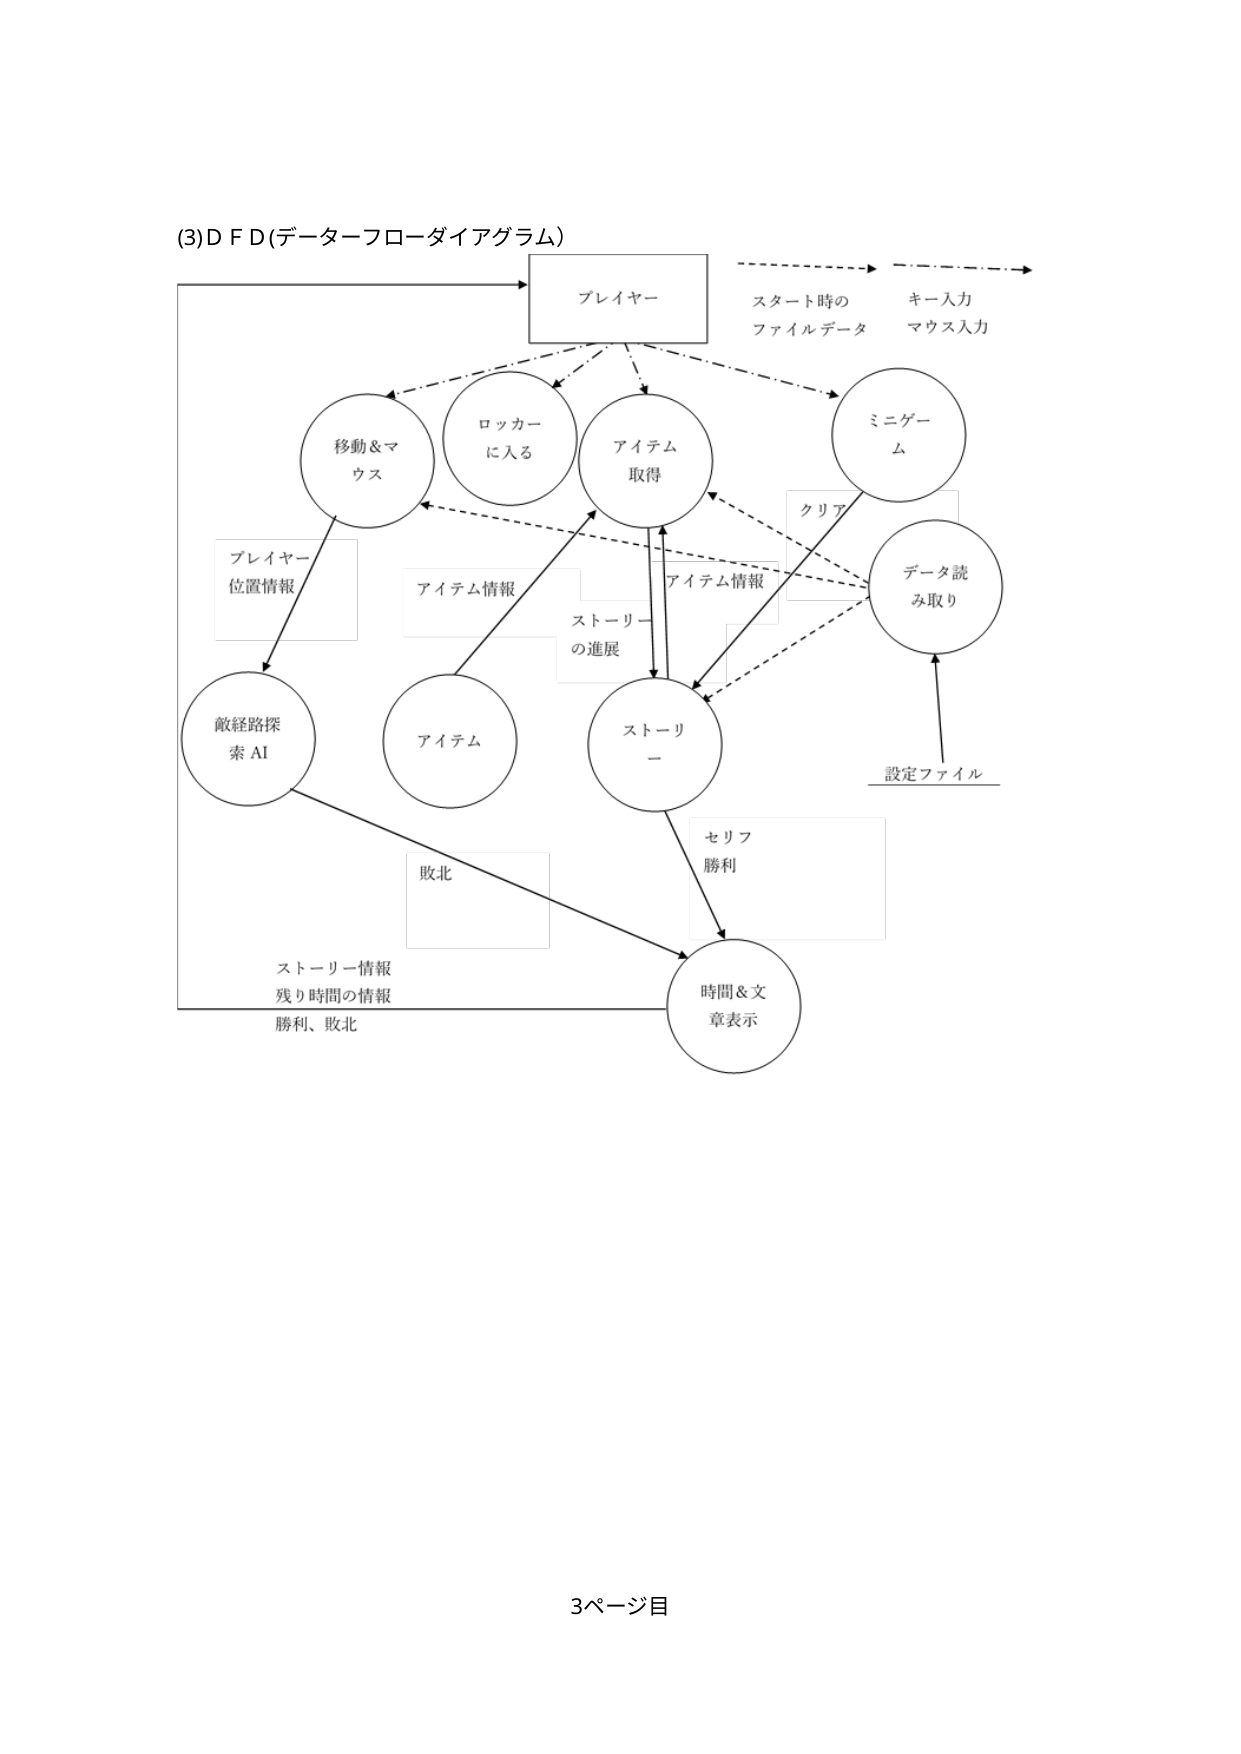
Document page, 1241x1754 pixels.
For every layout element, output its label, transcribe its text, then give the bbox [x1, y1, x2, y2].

picture [177, 254, 1098, 1144]
text (3)ＤＦＤ(データーフローダイアグラム） [177, 217, 1063, 254]
